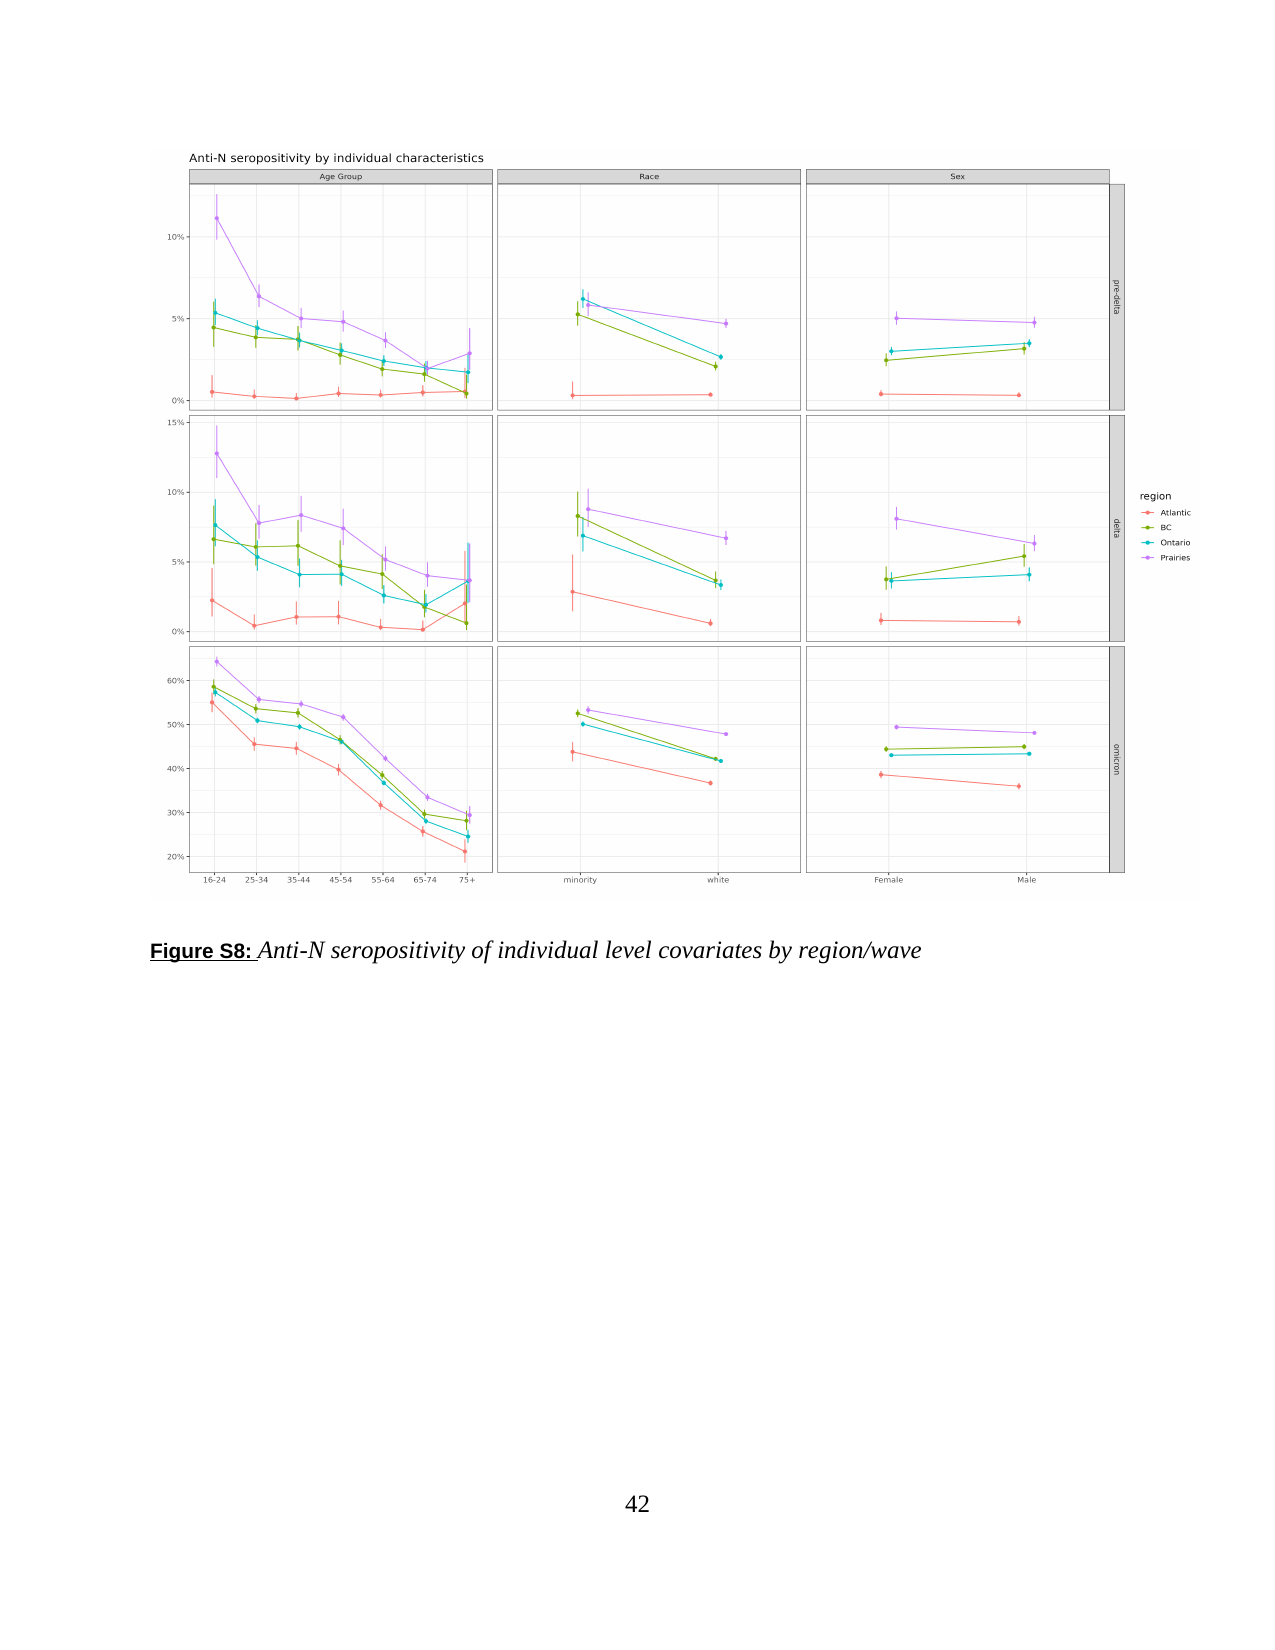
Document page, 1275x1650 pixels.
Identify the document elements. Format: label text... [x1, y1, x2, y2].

text Figure S: Anti-N seropositivity of individual level covariates by region/wave [150, 935, 1125, 964]
picture [150, 150, 1200, 900]
